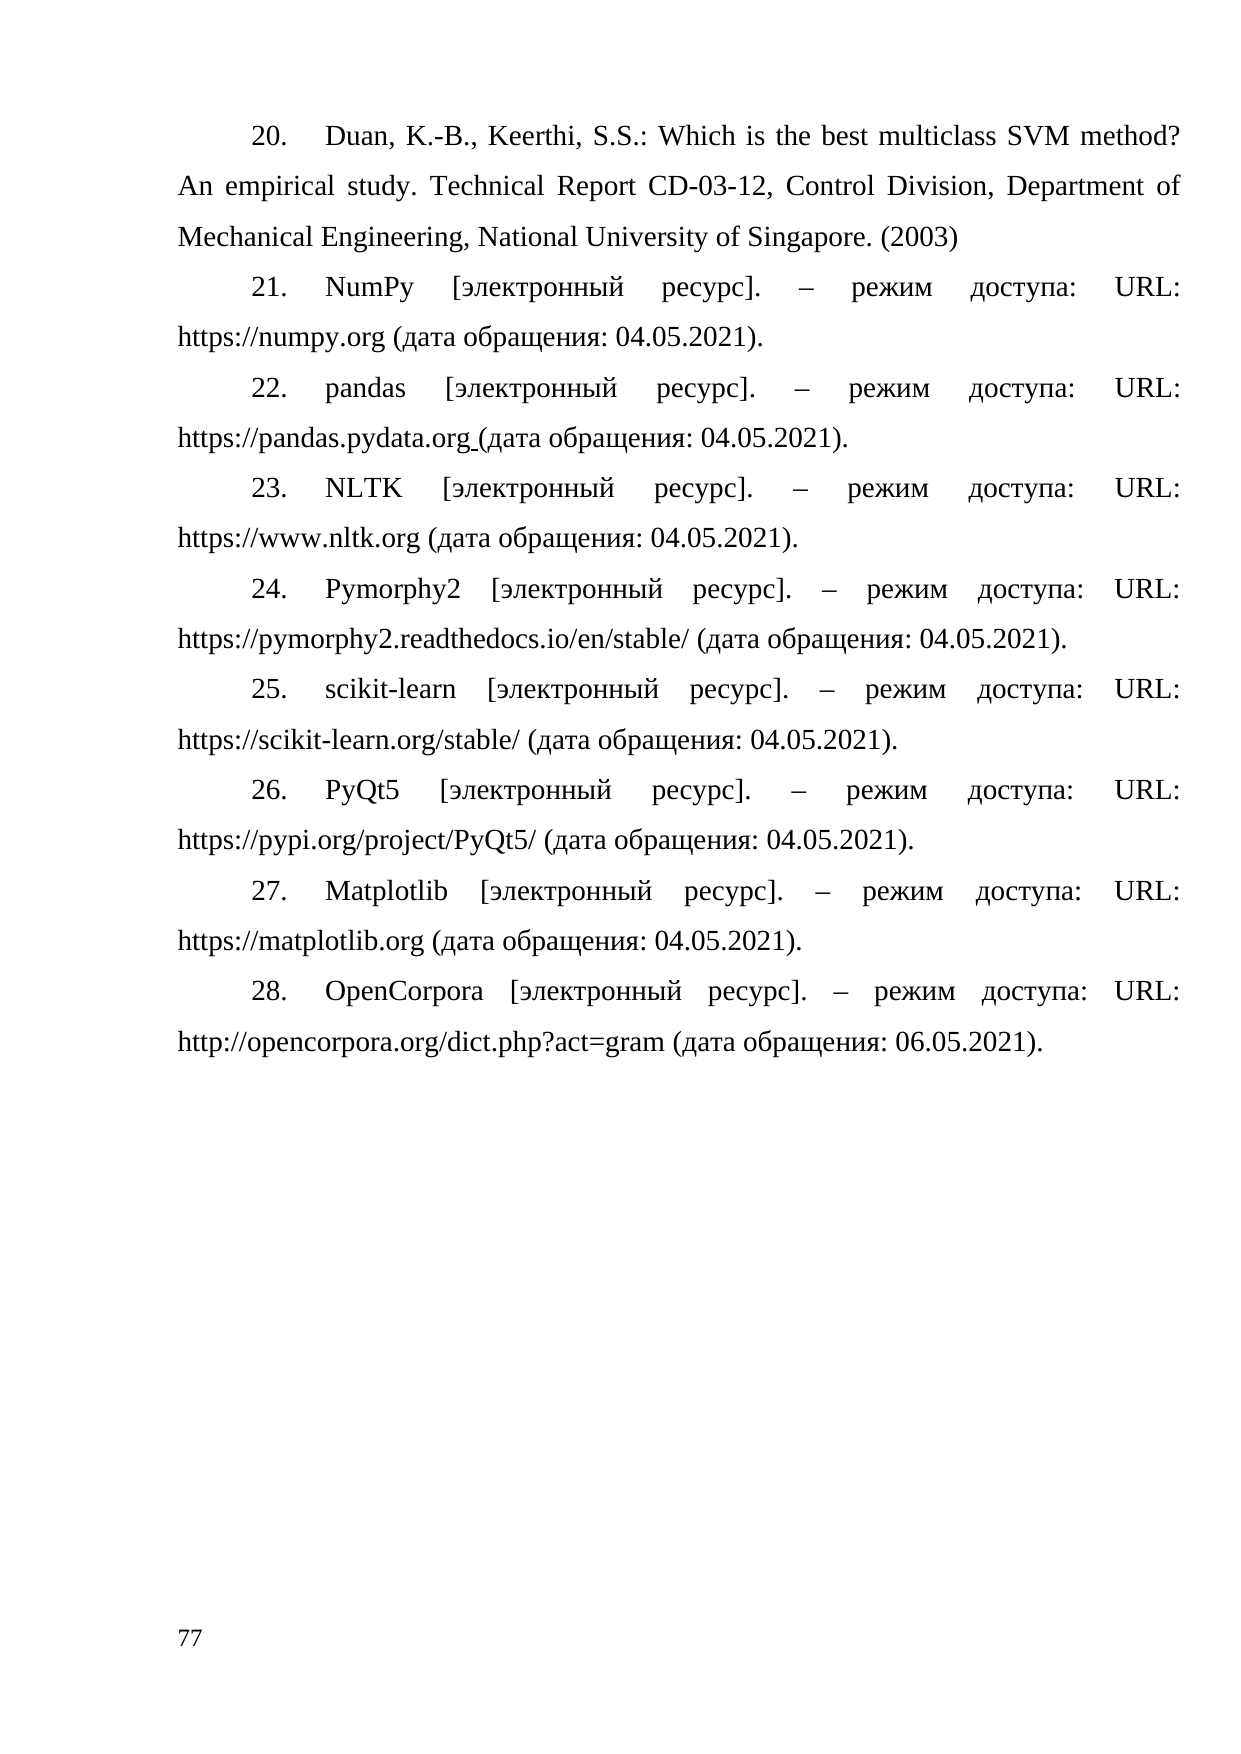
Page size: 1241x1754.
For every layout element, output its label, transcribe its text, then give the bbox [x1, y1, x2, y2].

list NLTK [электронный ресурс]. – режим доступа: URL: https://www.nltk.org (дата обращения: 04.05.2021). [177, 470, 1181, 554]
list scikit-learn [электронный ресурс]. – режим доступа: URL: https://scikit-learn.org/stable/ (дата обращения: 04.05.2021). [177, 672, 1181, 755]
list pandas [электронный ресурс]. – режим доступа: URL: https://pandas.pydata.org (дата обращения: 04.05.2021). [177, 370, 1181, 453]
list NumPy [электронный ресурс]. – режим доступа: URL: https://numpy.org (дата обращения: 04.05.2021). [177, 269, 1181, 353]
list OpenCorpora [электронный ресурс]. – режим доступа: URL: http://opencorpora.org/dict.php?act=gram (дата обращения: 06.05.2021). [177, 973, 1181, 1057]
list Duan, K.-B., Keerthi, S.S.: Which is the best multiclass SVM method? An empirical study. Technical Report CD-03-12, Control Division, Department of Mechanical Engineering, National University of Singapore. (2003) [177, 118, 1181, 169]
list Duan, K.-B., Keerthi, S.S.: Which is the best multiclass SVM method? An empirical study. Technical Report CD-03-12, Control Division, Department of Mechanical Engineering, National University of Singapore. (2003) [177, 202, 1181, 252]
list Matplotlib [электронный ресурс]. – режим доступа: URL: https://matplotlib.org (дата обращения: 04.05.2021). [177, 873, 1181, 957]
list PyQt5 [электронный ресурс]. – режим доступа: URL: https://pypi.org/project/PyQt5/ (дата обращения: 04.05.2021). [177, 772, 1181, 856]
list Pymorphy2 [электронный ресурс]. – режим доступа: URL: https://pymorphy2.readthedocs.io/en/stable/ (дата обращения: 04.05.2021). [177, 571, 1181, 655]
